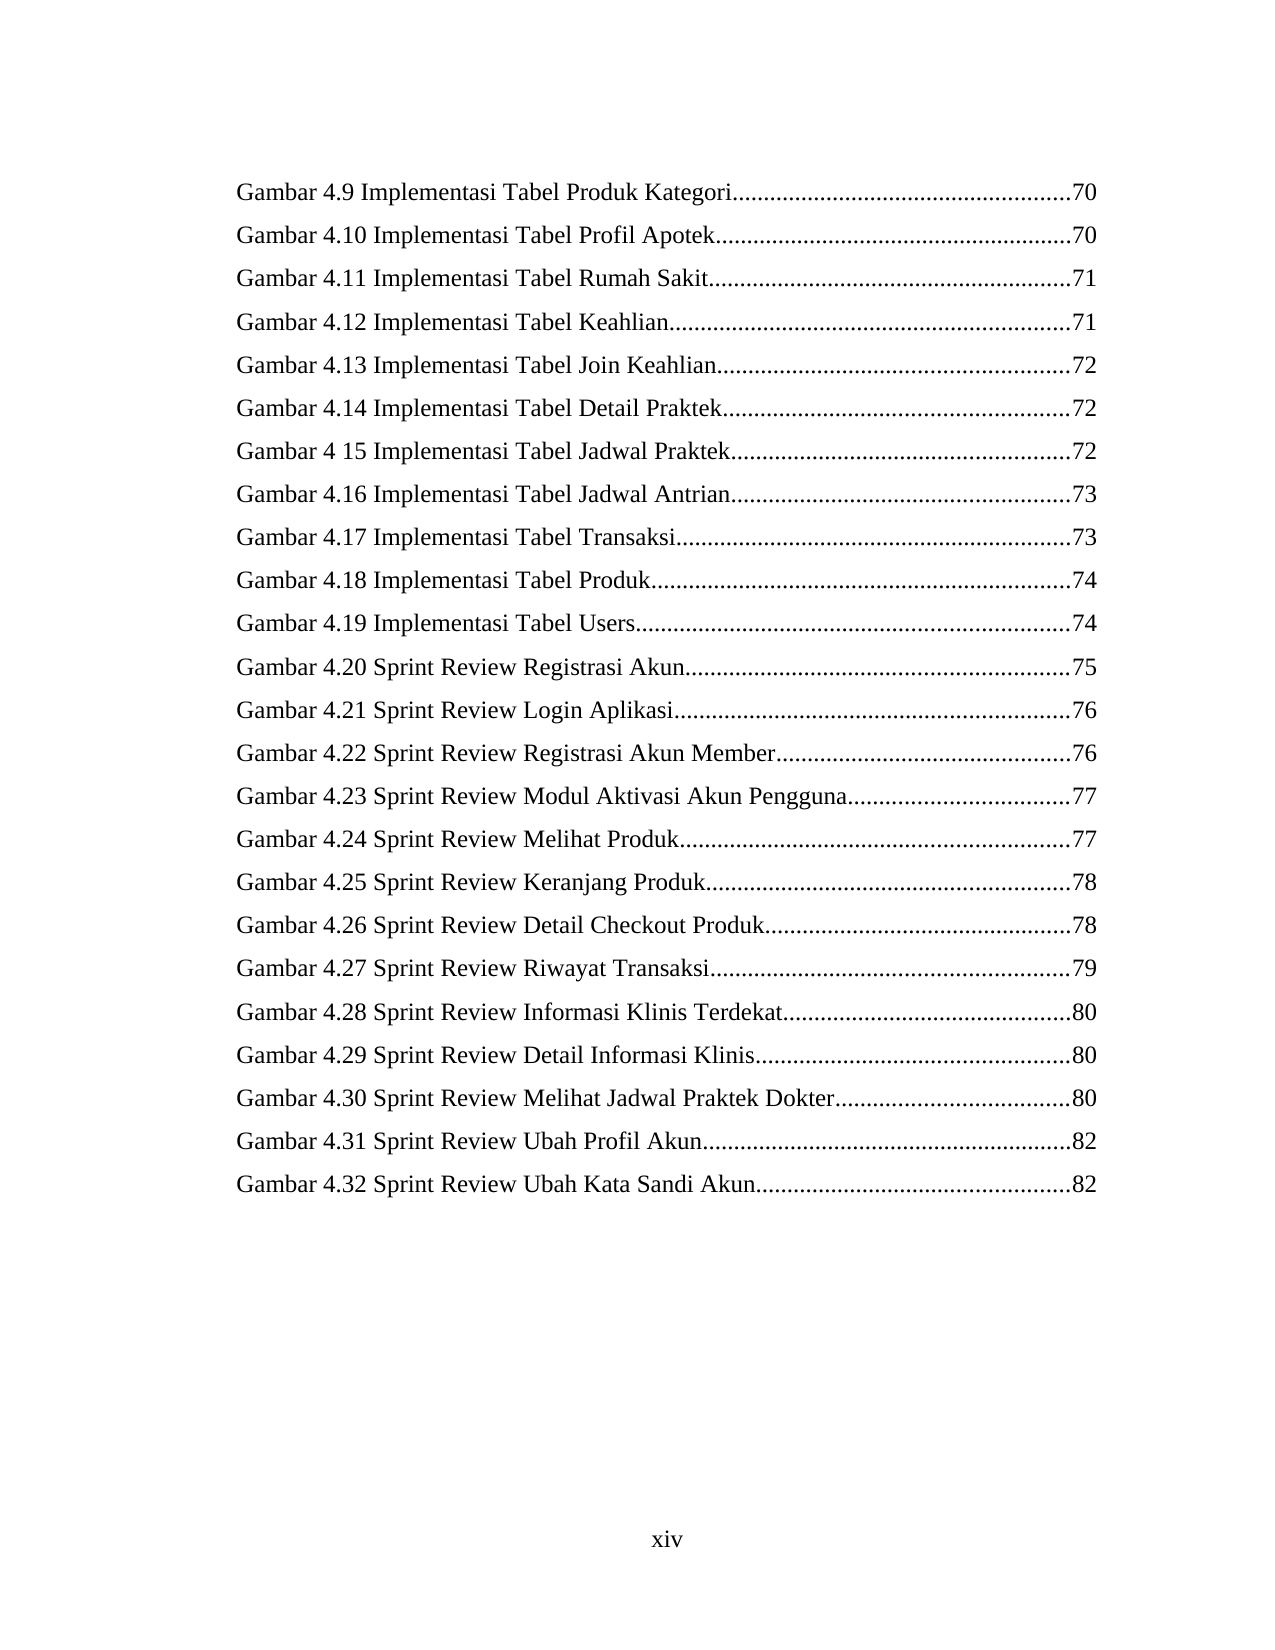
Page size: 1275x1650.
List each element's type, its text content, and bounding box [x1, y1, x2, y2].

text Gambar 4.10 Implementasi Tabel Profil Apotek 70 [236, 220, 1098, 249]
text Gambar 4.32 Sprint Review Ubah Kata Sandi Akun 82 [236, 1169, 1098, 1198]
text Gambar 4.17 Implementasi Tabel Transaksi 73 [236, 522, 1098, 551]
text Gambar 4.29 Sprint Review Detail Informasi Klinis 80 [236, 1040, 1098, 1068]
text Gambar 4.19 Implementasi Tabel Users 74 [236, 608, 1098, 637]
text Gambar 4.31 Sprint Review Ubah Profil Akun 82 [236, 1126, 1098, 1155]
text Gambar 4.23 Sprint Review Modul Aktivasi Akun Pengguna 77 [236, 781, 1098, 810]
text Gambar 4.13 Implementasi Tabel Join Keahlian 72 [236, 350, 1098, 378]
text Gambar 4.16 Implementasi Tabel Jadwal Antrian 73 [236, 479, 1098, 508]
text Gambar 4.27 Sprint Review Riwayat Transaksi 79 [236, 953, 1098, 982]
text Gambar 4.28 Sprint Review Informasi Klinis Terdekat 80 [236, 997, 1098, 1025]
text Gambar 4.24 Sprint Review Melihat Produk 77 [236, 824, 1098, 853]
text Gambar 4.21 Sprint Review Login Aplikasi 76 [236, 695, 1098, 723]
text Gambar 4 15 Implementasi Tabel Jadwal Praktek 72 [236, 436, 1098, 465]
text Gambar 4.18 Implementasi Tabel Produk 74 [236, 565, 1098, 594]
text Gambar 4.20 Sprint Review Registrasi Akun 75 [236, 652, 1098, 680]
text Gambar 4.25 Sprint Review Keranjang Produk 78 [236, 867, 1098, 896]
text Gambar 4.22 Sprint Review Registrasi Akun Member 76 [236, 738, 1098, 767]
text Gambar 4.30 Sprint Review Melihat Jadwal Praktek Dokter 80 [236, 1083, 1098, 1112]
text Gambar 4.9 Implementasi Tabel Produk Kategori 70 [236, 177, 1098, 206]
text Gambar 4.11 Implementasi Tabel Rumah Sakit 71 [236, 263, 1098, 292]
text Gambar 4.12 Implementasi Tabel Keahlian 71 [236, 307, 1098, 335]
text Gambar 4.14 Implementasi Tabel Detail Praktek 72 [236, 393, 1098, 422]
text Gambar 4.26 Sprint Review Detail Checkout Produk 78 [236, 910, 1098, 939]
